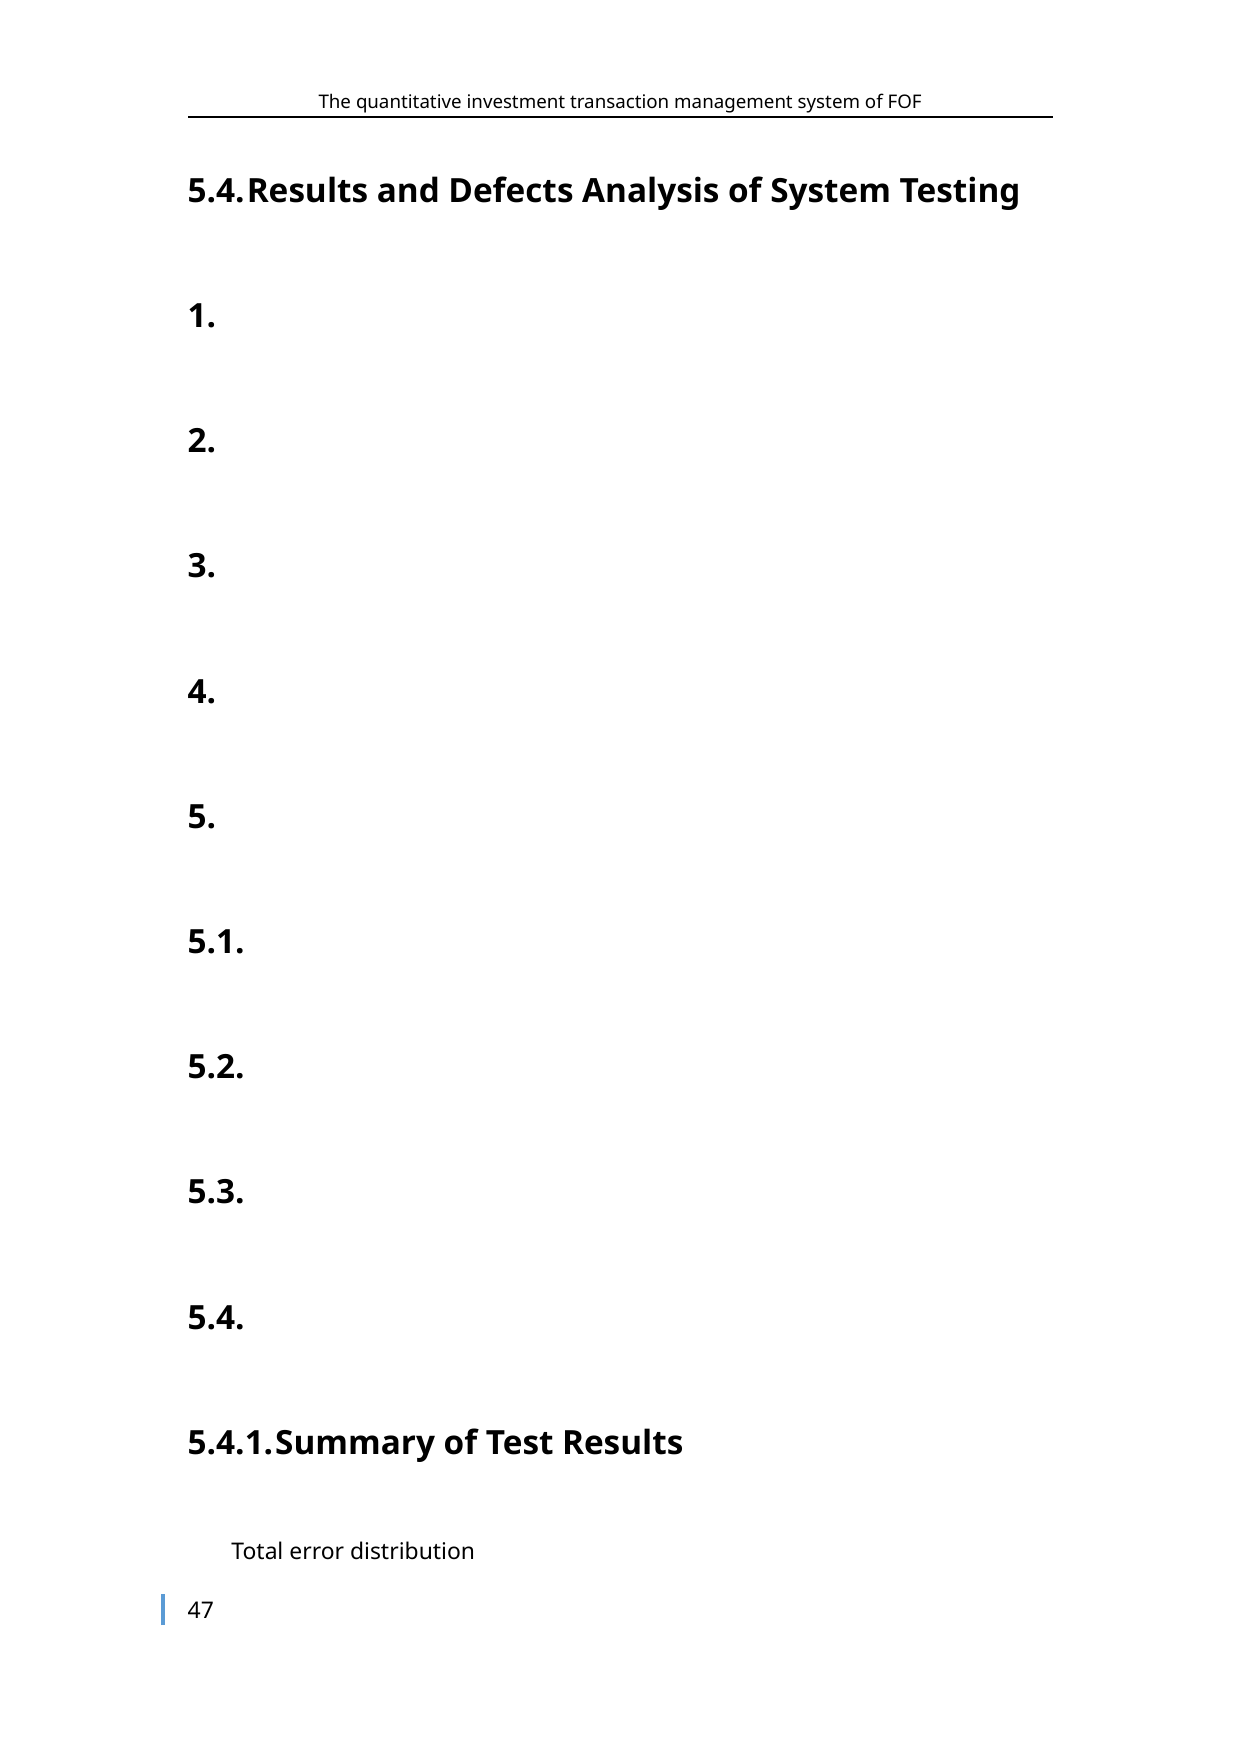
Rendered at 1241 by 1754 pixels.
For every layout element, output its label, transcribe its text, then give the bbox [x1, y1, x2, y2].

text Total error distribution [187, 1534, 1053, 1567]
subtitle Results and Defects Analysis of System Testing [187, 157, 1053, 222]
subtitle Summary of Test Results [187, 1409, 1053, 1474]
